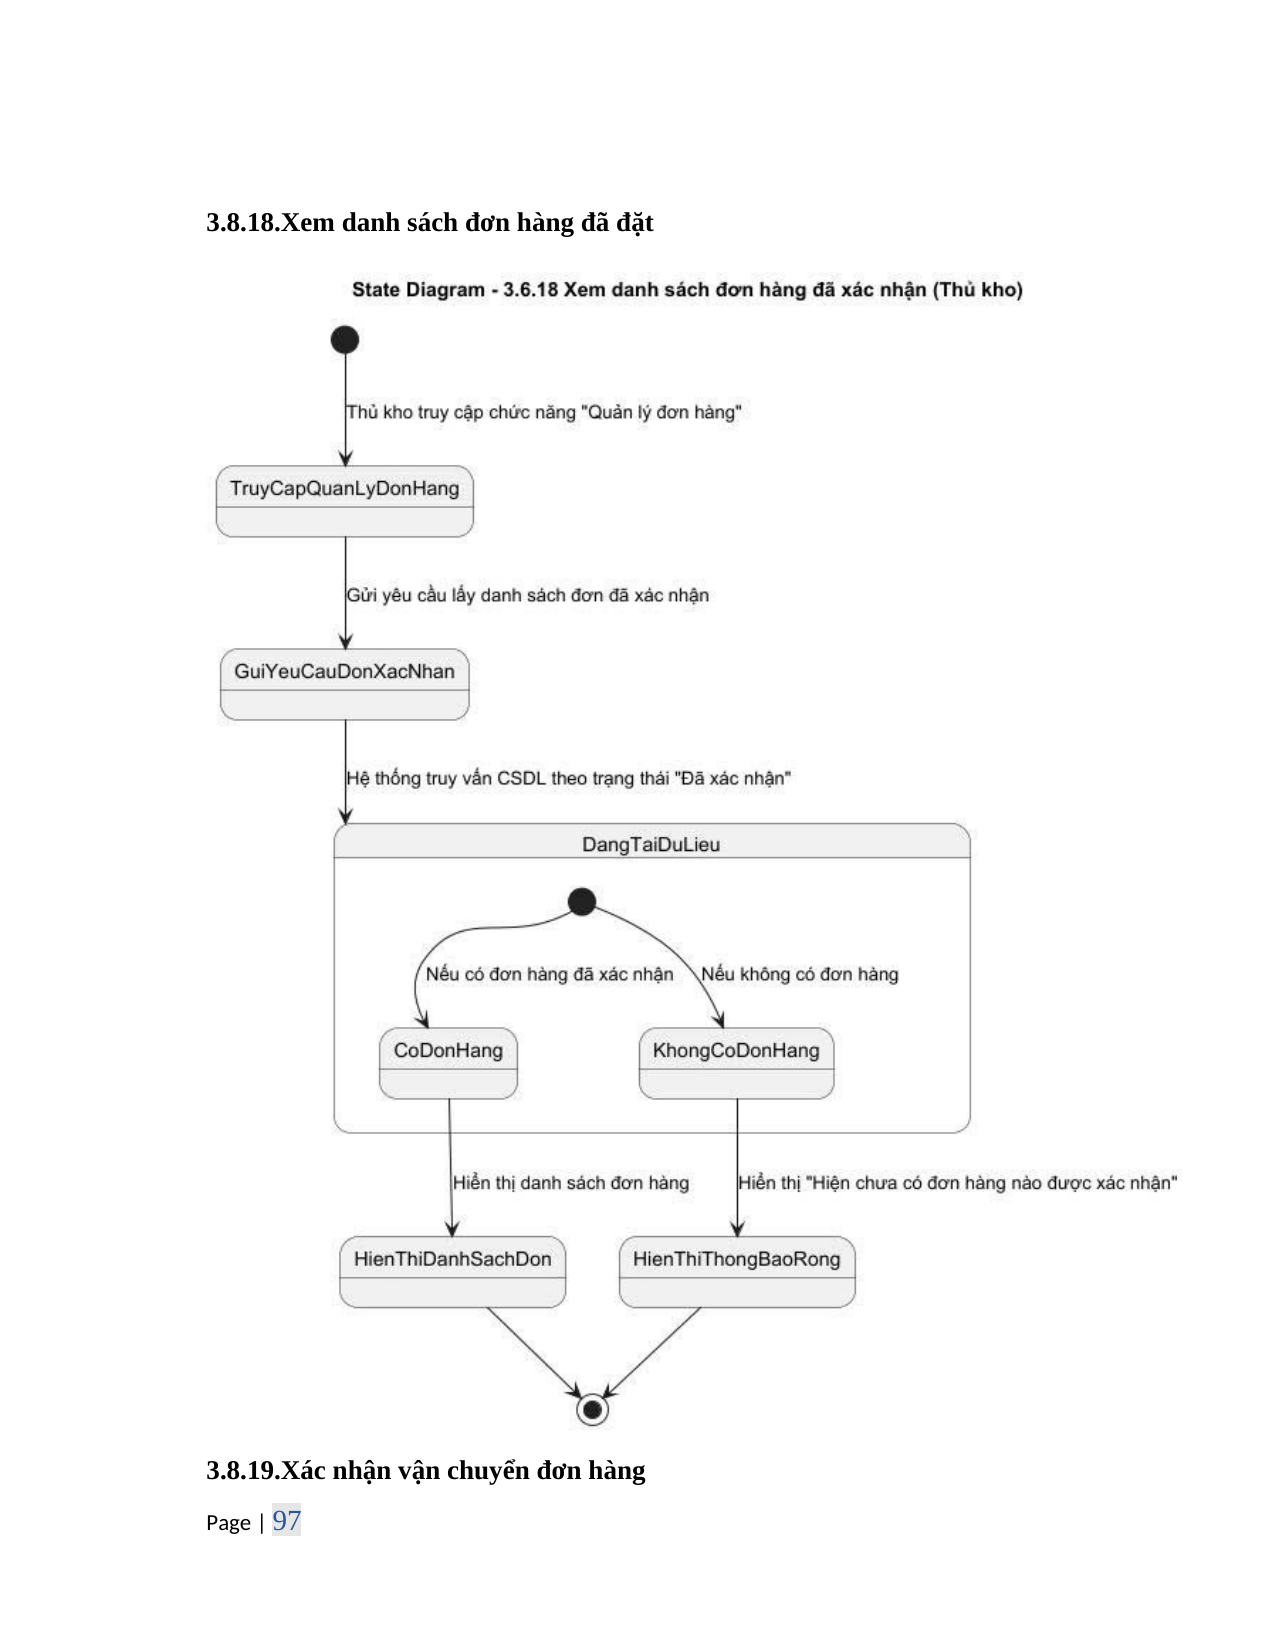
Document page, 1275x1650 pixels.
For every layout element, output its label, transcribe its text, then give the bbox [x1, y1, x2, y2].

subtitle 3.8.19.Xác nhận vận chuyển đơn hàng [206, 1459, 1187, 1484]
picture [206, 261, 1187, 1432]
subtitle 3.8.18.Xem danh sách đơn hàng đã đặt [206, 211, 1187, 236]
